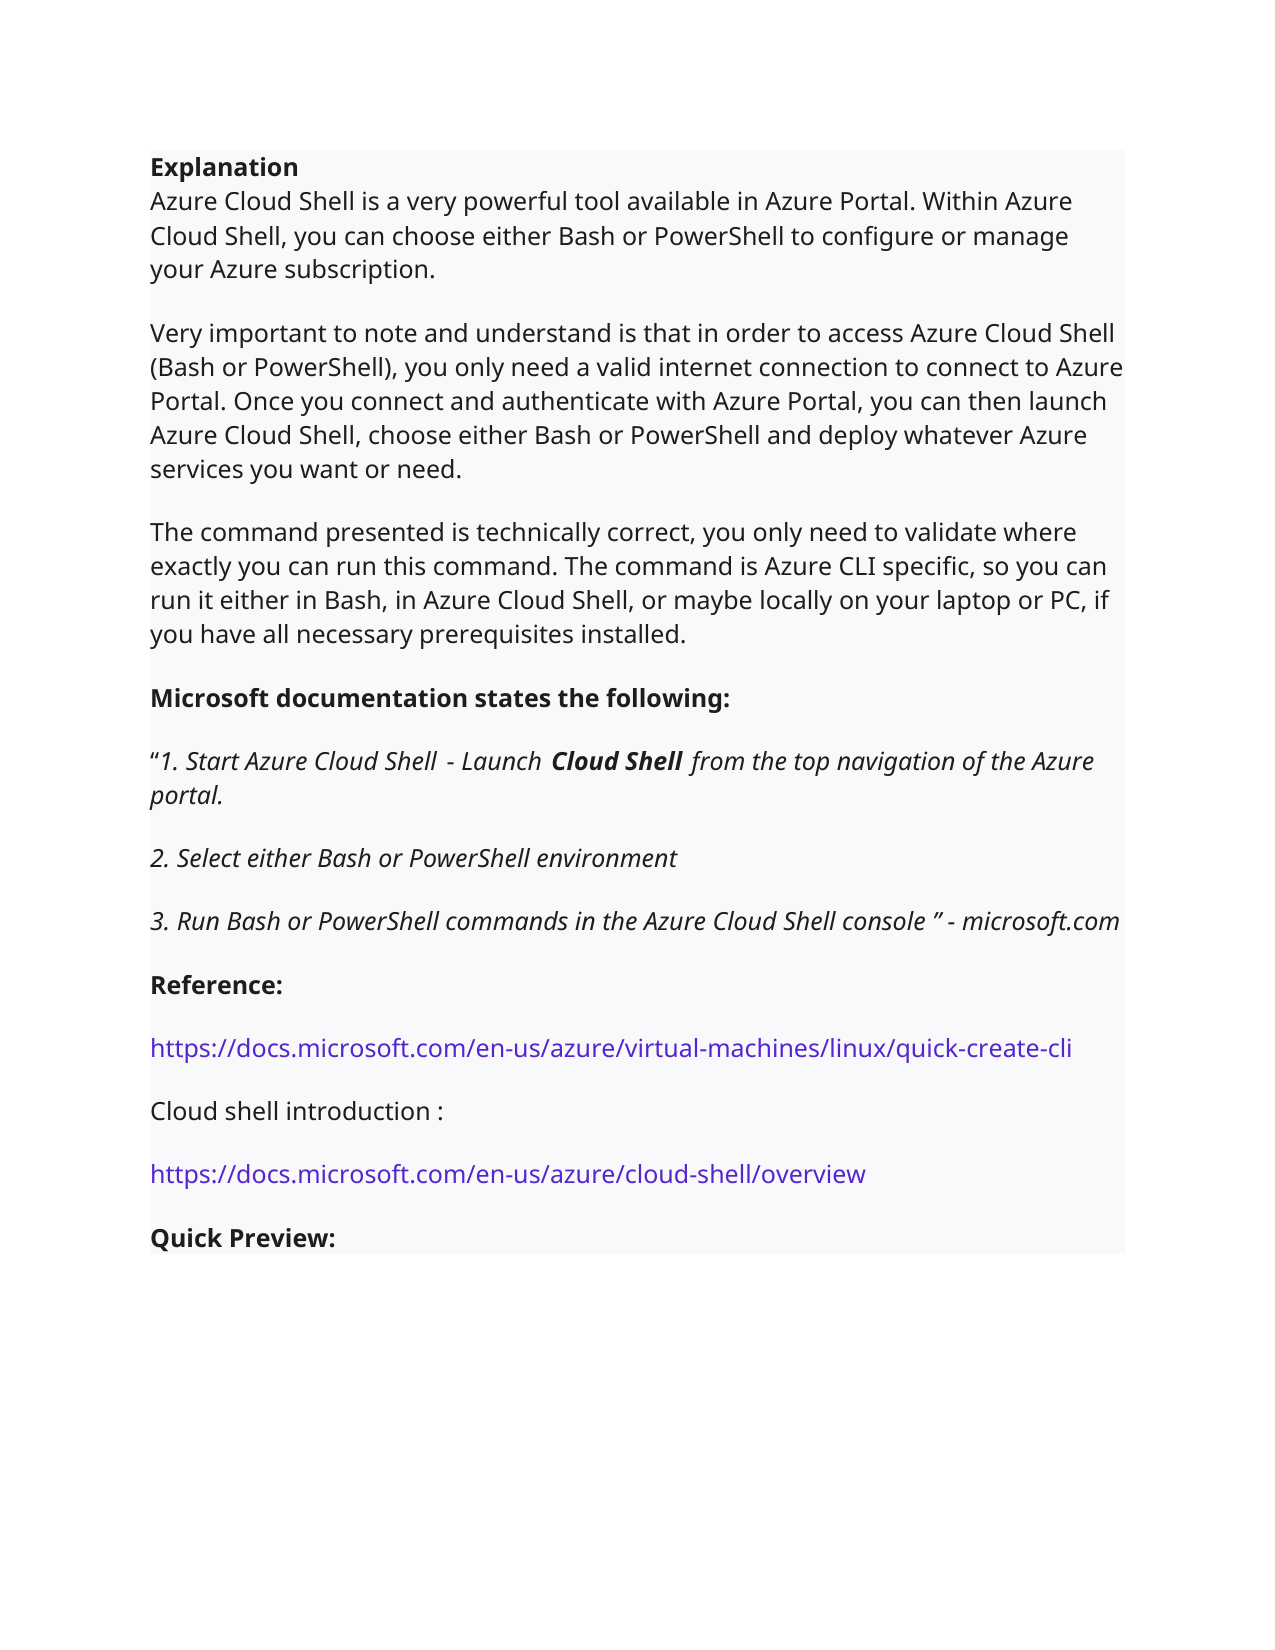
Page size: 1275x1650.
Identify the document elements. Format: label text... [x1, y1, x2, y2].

text Azure Cloud Shell is a very powerful tool available in Azure Portal. Within Azure Cloud Shell, you can choose either Bash or PowerShell to configure or manage your Azure subscription. [150, 184, 1125, 286]
text Microsoft documentation states the following: [150, 680, 1125, 714]
text https://docs.microsoft.com/en-us/azure/cloud-shell/overview [150, 1157, 1125, 1191]
text The command presented is technically correct, you only need to validate where exactly you can run this command. The command is Azure CLI specific, so you can run it either in Bash, in Azure Cloud Shell, or maybe locally on your laptop or PC, if you have all necessary prerequisites installed. [150, 515, 1125, 651]
text 3. Run Bash or PowerShell commands in the Azure Cloud Shell console ” - microsoft.com [150, 904, 1125, 938]
text Quick Preview: [150, 1220, 1125, 1254]
text Reference: [150, 967, 1125, 1001]
text “1. Start Azure Cloud Shell - Launch Cloud Shell from the top navigation of the Azure portal. [150, 743, 1125, 812]
text https://docs.microsoft.com/en-us/azure/virtual-machines/linux/quick-create-cli [150, 1031, 1125, 1064]
text 2. Select either Bash or PowerShell environment [150, 841, 1125, 875]
text Very important to note and understand is that in order to access Azure Cloud Shell (Bash or PowerShell), you only need a valid internet connection to connect to Azure Portal. Once you connect and authenticate with Azure Portal, you can then launch Azure Cloud Shell, choose either Bash or PowerShell and deploy whatever Azure services you want or need. [150, 315, 1125, 486]
text Explanation [150, 150, 1125, 184]
text Cloud shell introduction : [150, 1094, 1125, 1128]
